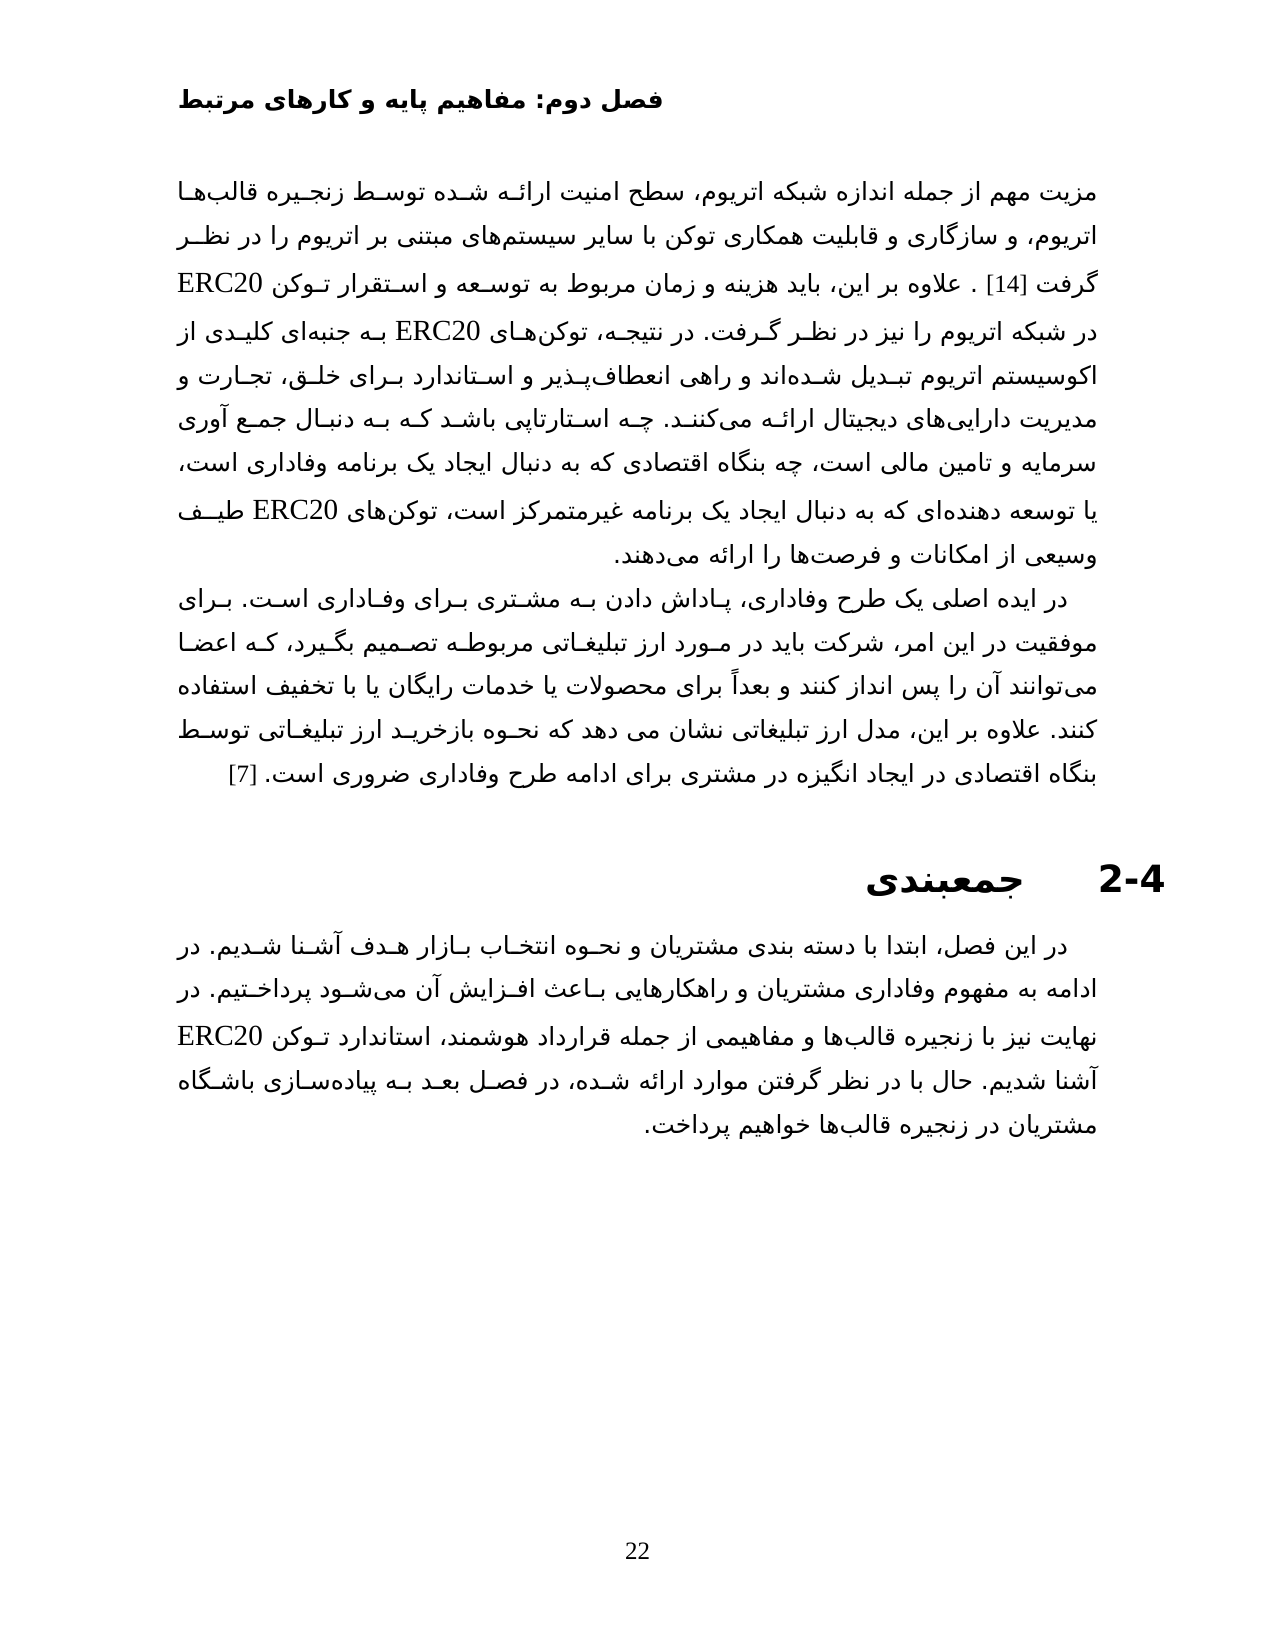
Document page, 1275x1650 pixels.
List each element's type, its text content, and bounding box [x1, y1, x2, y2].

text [177, 177, 1098, 569]
text در این فصل، ابتدا با دسته بندی مشتریان و نحوه انتخاب بازار هدف آشنا شدیم. در ادامه به مفهوم وفاداری مشتریان و راهکارهایی باعث افزایش آن می‌شود پرداختیم. در نهایت نیز با زنجیره قالب‌ها و مفاهیمی از جمله قرارداد هوشمند، استاندارد توکن ERC20 آشنا شدیم. حال با در نظر گرفتن موارد ارائه شده، در فصل بعد به پیاده‌سازی باشگاه مشتریان در زنجیره قالب‌ها خواهیم پرداخت. [177, 931, 1098, 1139]
subtitle جمعبندی [177, 857, 1098, 901]
text در ایده اصلی یک طرح وفاداری، پاداش دادن به مشتری برای وفاداری است. برای موفقیت در این امر، شرکت باید در مورد ارز تبلیغاتی مربوطه تصمیم بگیرد، که اعضا می‌توانند آن را پس انداز کنند و بعداً برای محصولات یا خدمات رایگان یا با تخفیف استفاده کنند. علاوه بر این، مدل ارز تبلیغاتی نشان می دهد که نحوه بازخرید ارز تبلیغاتی توسط بنگاه اقتصادی در ایجاد انگیزه در مشتری برای ادامه طرح وفاداری ضروری است. [177, 584, 1098, 788]
